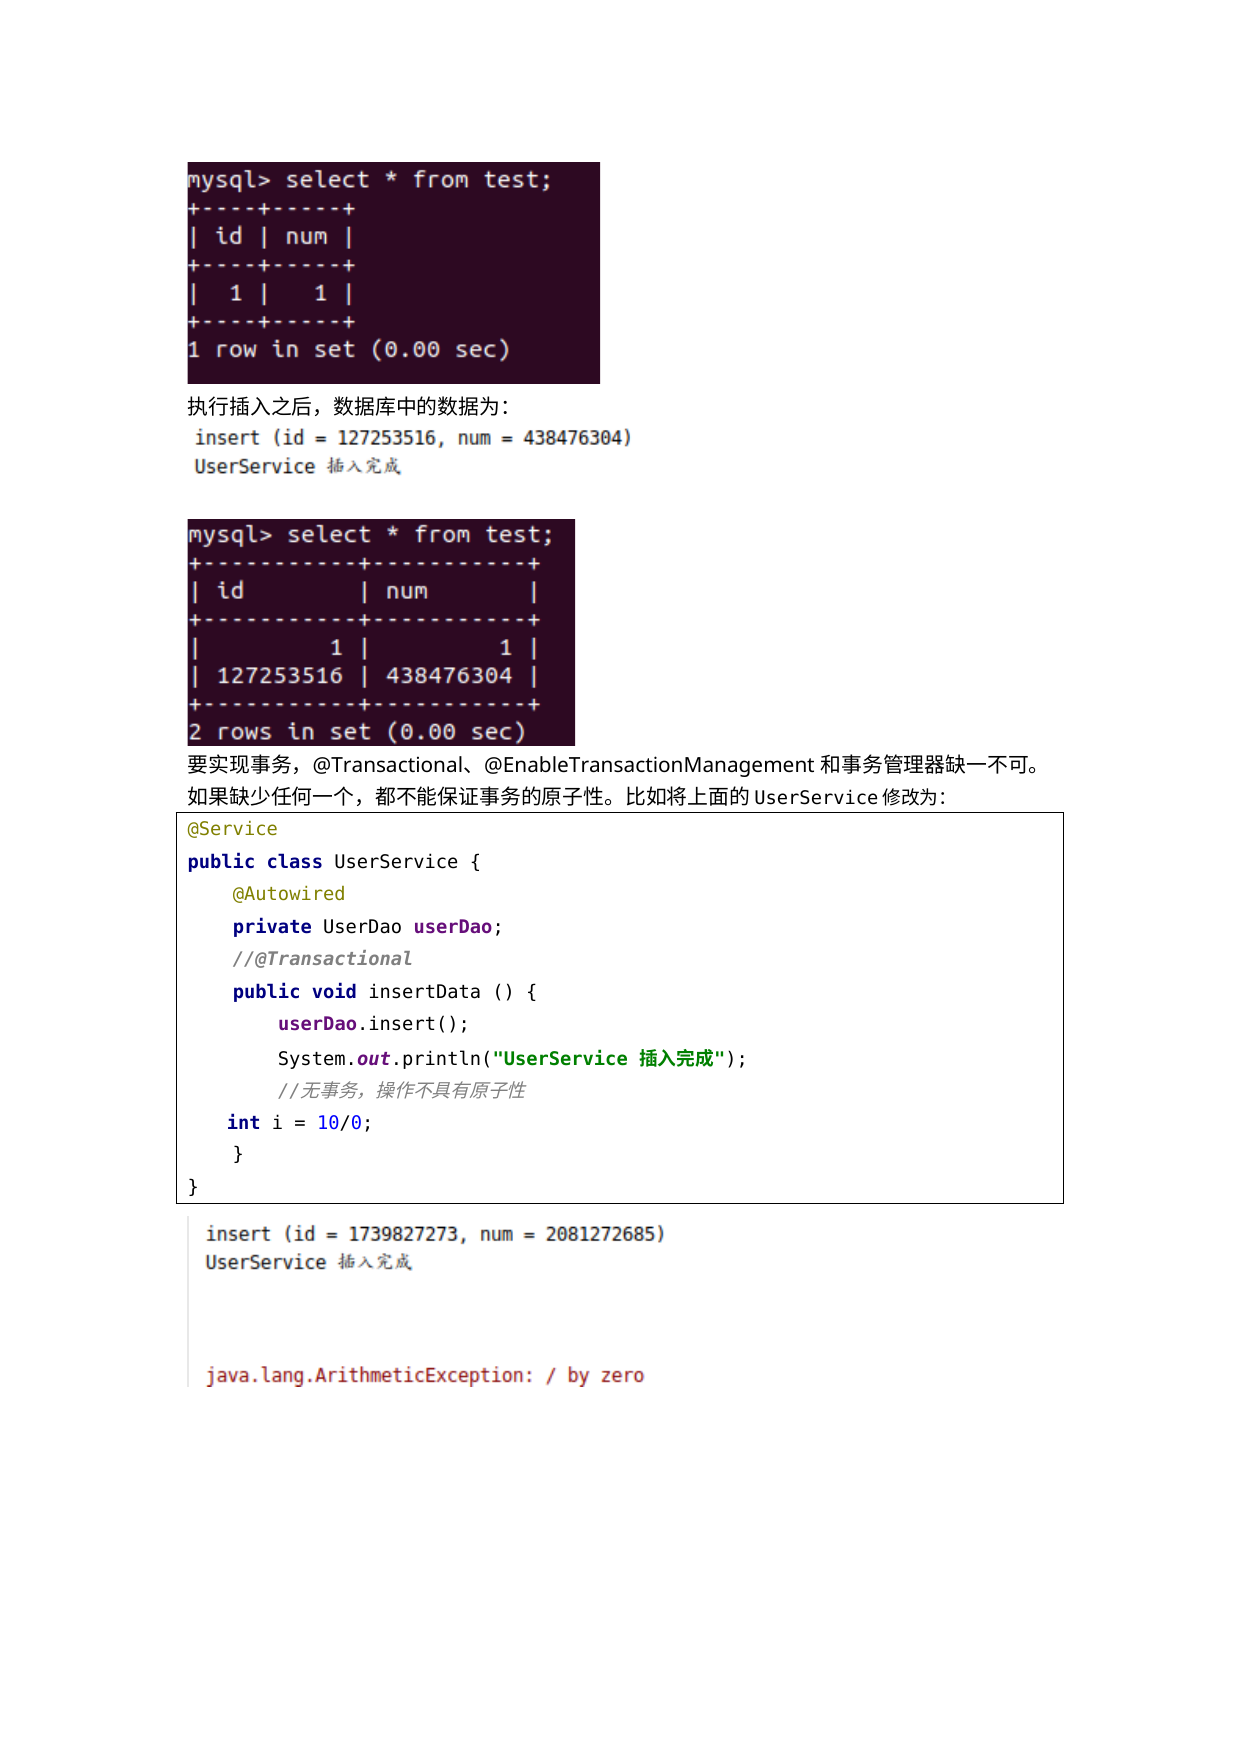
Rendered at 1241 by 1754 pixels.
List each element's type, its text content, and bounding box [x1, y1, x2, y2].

list 执行插入之后，数据库中的数据为： [187, 389, 1053, 422]
picture [187, 1216, 679, 1387]
picture [187, 162, 600, 384]
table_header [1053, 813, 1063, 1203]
picture [187, 422, 641, 488]
text 要实现事务，@Transactional、@EnableTransactionManagement 和事务管理器缺一不可。如果缺少任何一个，都不能保证事务的原子性。比如将上面的UserService修改为： [187, 747, 1053, 812]
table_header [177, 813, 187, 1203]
picture [187, 519, 575, 746]
